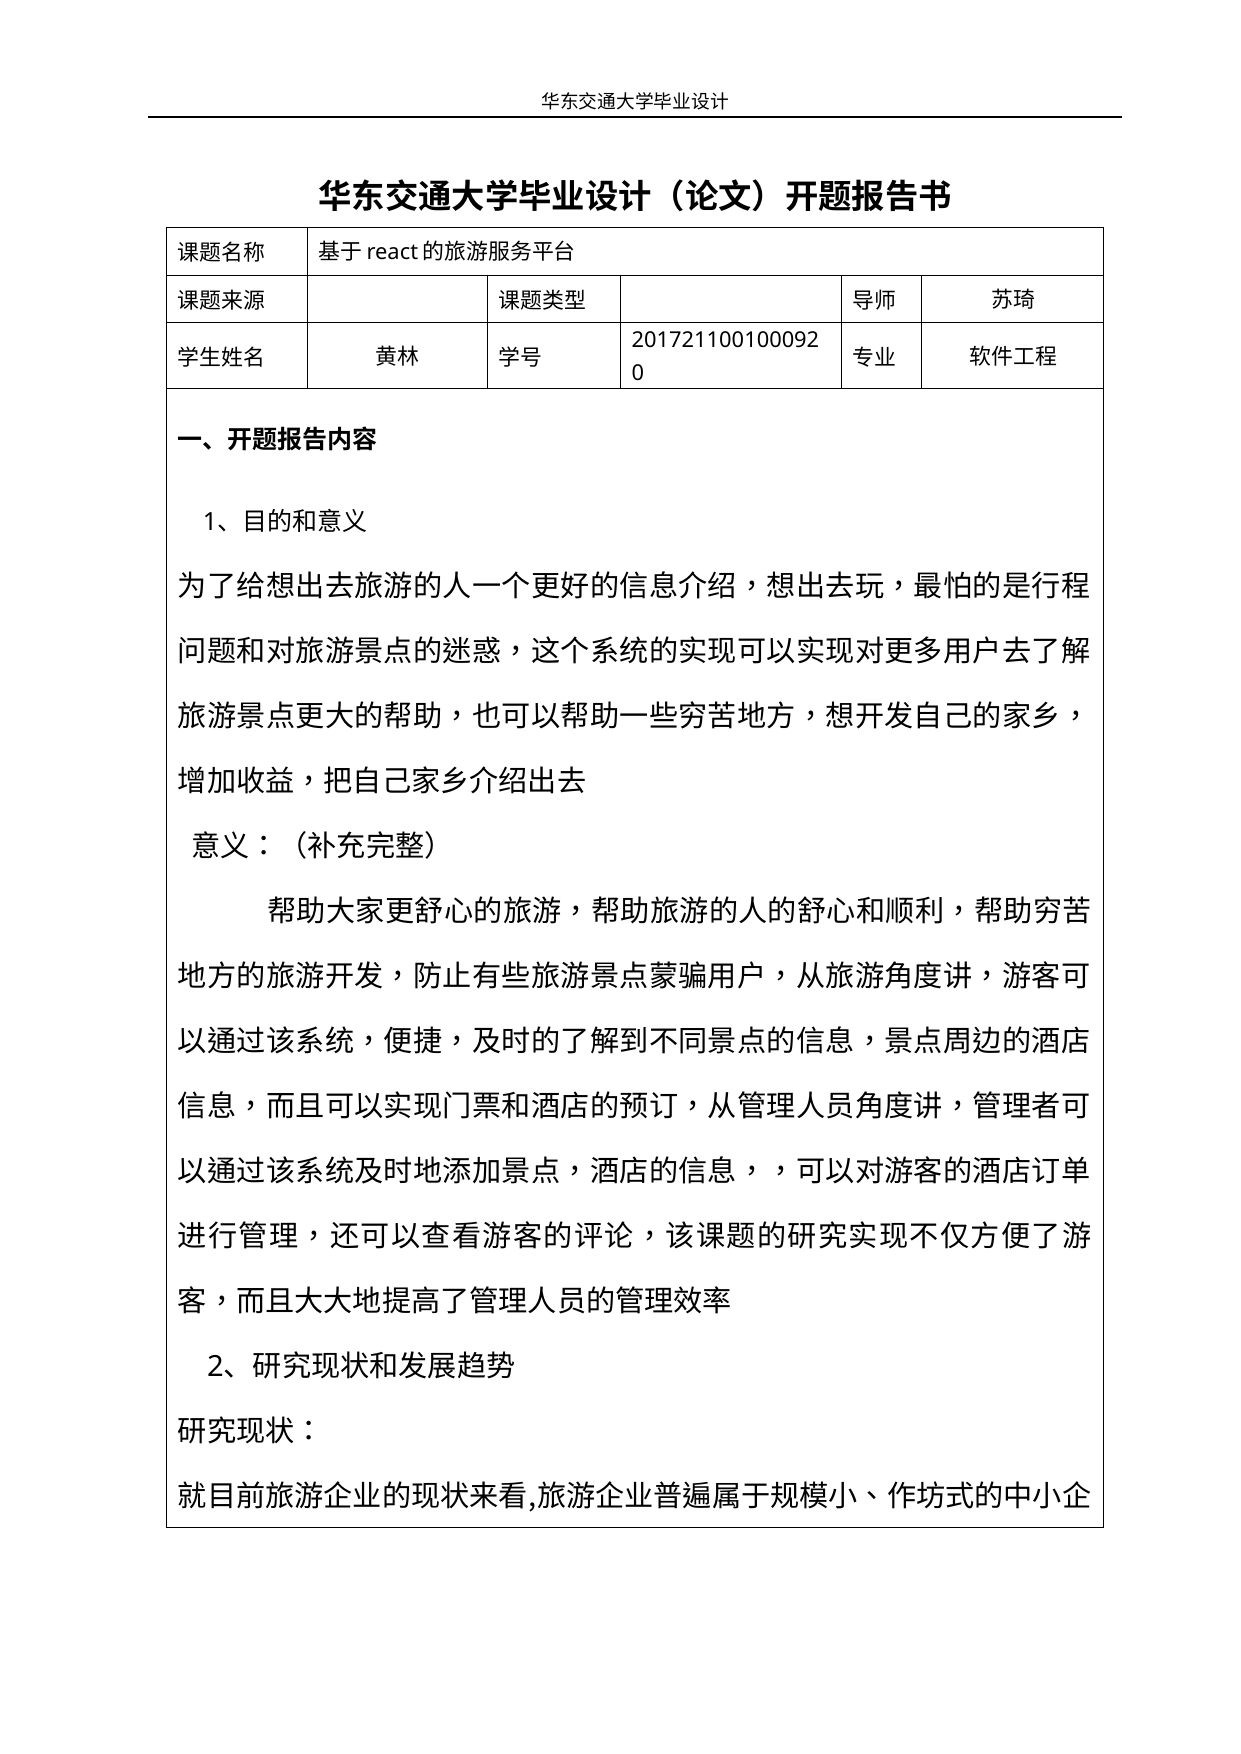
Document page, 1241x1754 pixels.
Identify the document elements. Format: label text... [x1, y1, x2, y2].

table_cell [621, 276, 841, 322]
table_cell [167, 389, 1103, 1527]
table_cell 导师 [842, 276, 921, 322]
table_cell 软件工程 [922, 323, 1103, 388]
table_cell 苏琦 [922, 276, 1103, 322]
table_cell [308, 276, 487, 322]
table_header 课题名称 [167, 228, 307, 274]
table_cell 学号 [488, 323, 620, 388]
table_cell 专业 [842, 323, 921, 388]
table_cell 学生姓名 [167, 323, 307, 388]
table_cell 课题来源 [167, 276, 307, 322]
table_cell 2017211001000920 [621, 323, 841, 388]
text 华东交通大学毕业设计（论文）开题报告书 [148, 162, 1122, 227]
table_header 基于react的旅游服务平台 [308, 228, 1103, 274]
table_cell 课题类型 [488, 276, 620, 322]
table_cell 黄林 [308, 323, 487, 388]
